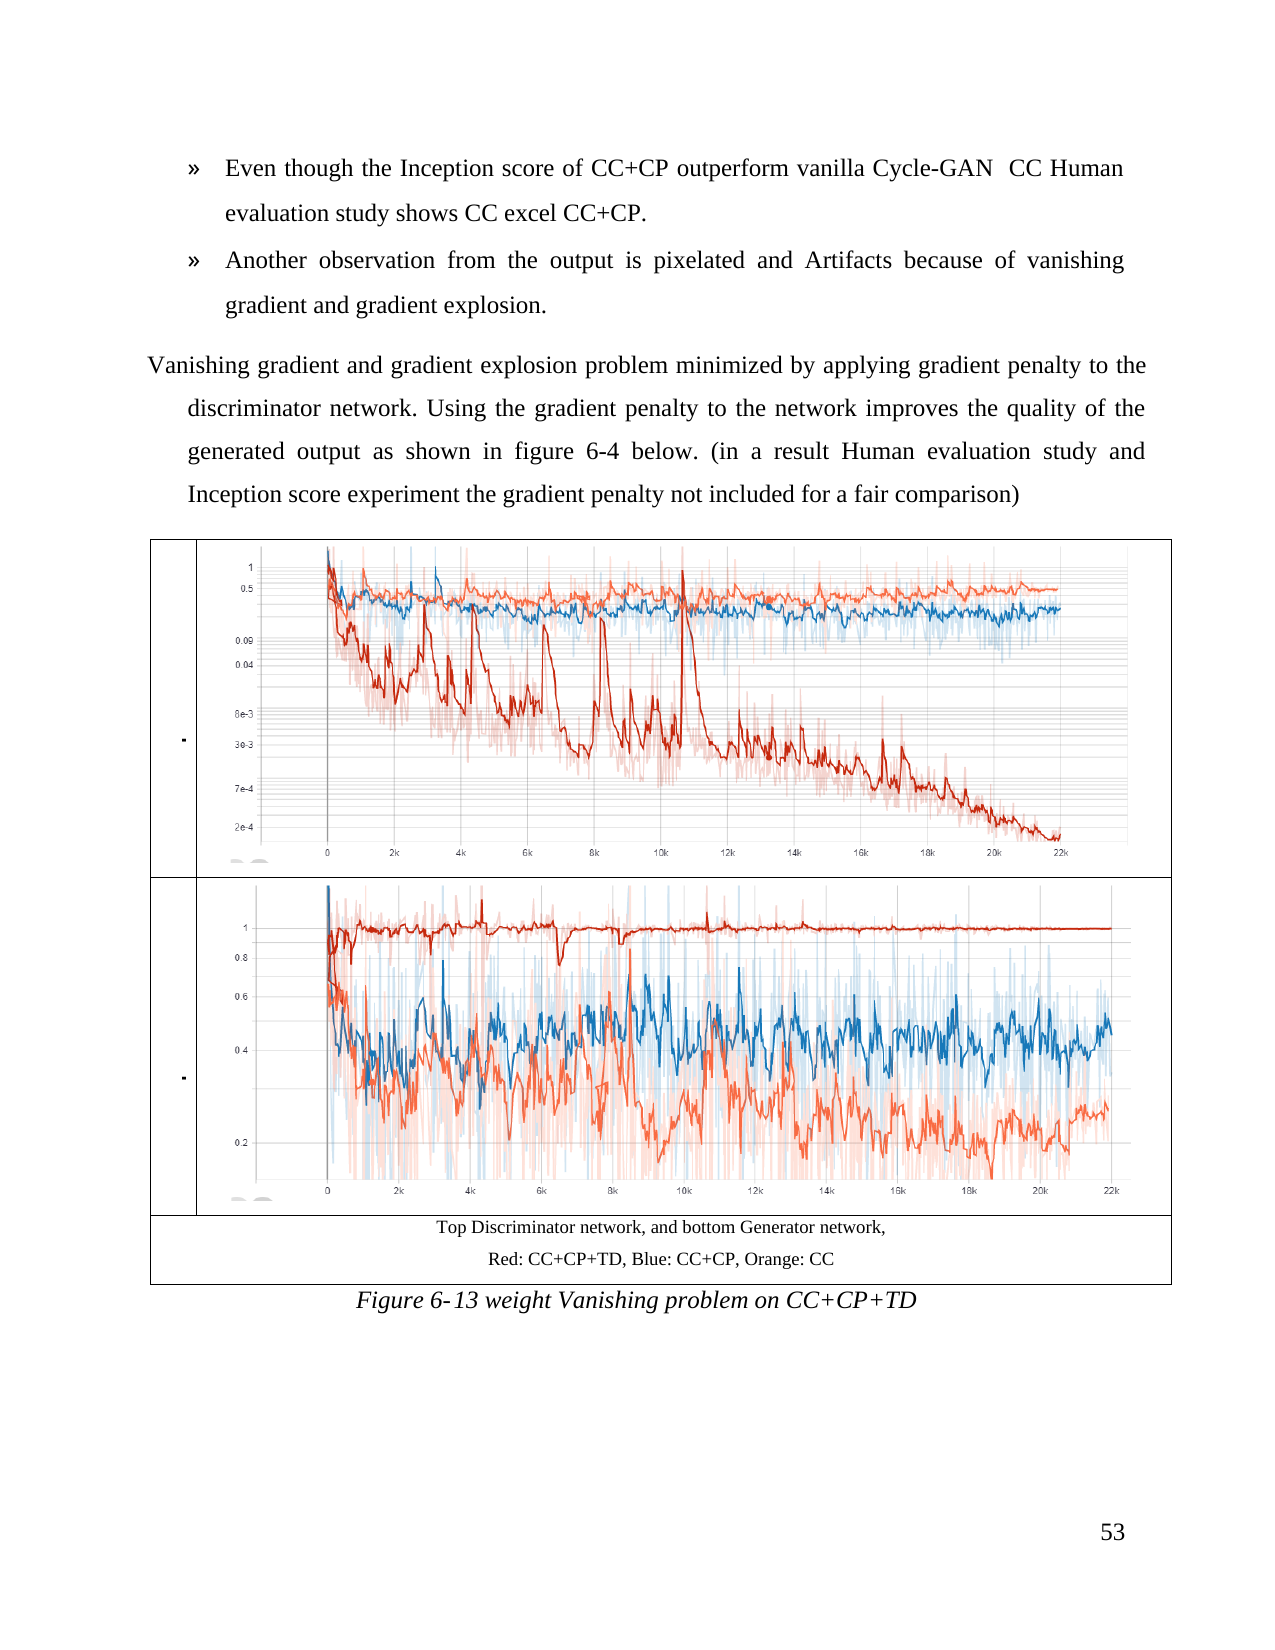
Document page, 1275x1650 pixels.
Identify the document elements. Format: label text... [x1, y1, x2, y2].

table_cell Top Discriminator network, and bottom Generator network, Red: CC+CP+TD, Blue: CC+CP, Orange: CC [151, 1216, 1171, 1284]
table_header [197, 540, 1171, 877]
list Another observation from the output is pixelated and Artifacts because of vanishing gradient and gradient explosion. [187, 242, 1125, 319]
table_cell loss [151, 878, 196, 1214]
list Even though the Inception score of CC+CP outperform vanilla Cycle-GAN CC Human evaluation study shows CC excel CC+CP. [187, 150, 1125, 227]
text Vanishing gradient and gradient explosion problem minimized by applying gradient penalty to the discriminator network. Using the gradient penalty to the network improves the quality of the generated output as shown in figure 6-4 below. (in a result Human evaluation study and Inception score experiment the gradient penalty not included for a fair comparison) [147, 350, 1147, 508]
table_cell [197, 878, 1171, 1214]
picture [230, 540, 1131, 863]
picture [231, 878, 1131, 1201]
table_header loss [151, 540, 196, 877]
